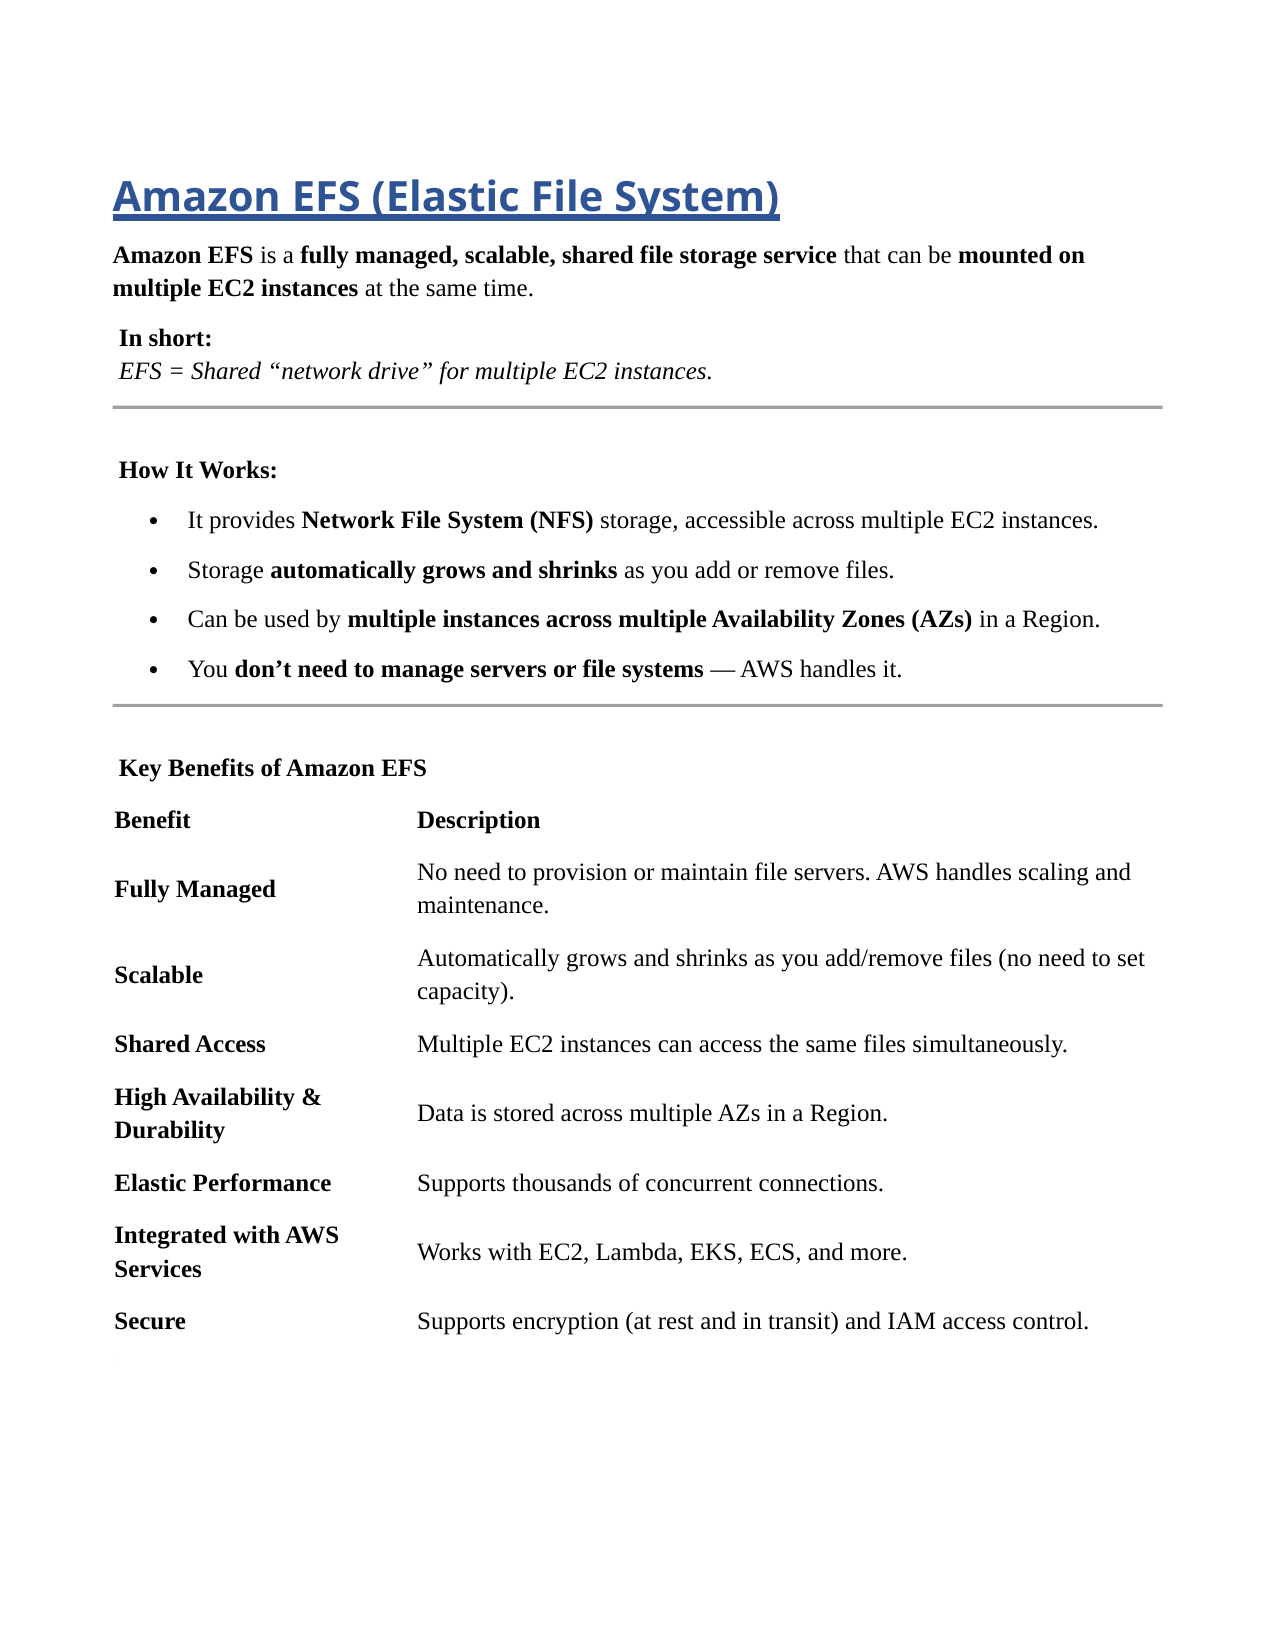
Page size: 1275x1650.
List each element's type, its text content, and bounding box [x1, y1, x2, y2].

list Storage automatically grows and shrinks as you add or remove files. [150, 555, 1162, 583]
text How It Works: [112, 455, 1162, 484]
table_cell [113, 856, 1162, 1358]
text In short: EFS = Shared “network drive” for multiple EC2 instances. [112, 323, 1162, 385]
list You don’t need to manage servers or file systems — AWS handles it. [150, 654, 1162, 683]
subtitle Amazon EFS (Elastic File System) [112, 167, 1162, 223]
text Key Benefits of Amazon EFS [112, 753, 1162, 782]
list Can be used by multiple instances across multiple Availability Zones (AZs) in a Region. [150, 604, 1162, 633]
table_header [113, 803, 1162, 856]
text Amazon EFS is a fully managed, scalable, shared file storage service that can be mounted on multiple EC2 instances at the same time. [112, 240, 1162, 302]
list It provides Network File System (NFS) storage, accessible across multiple EC2 instances. [150, 505, 1162, 534]
